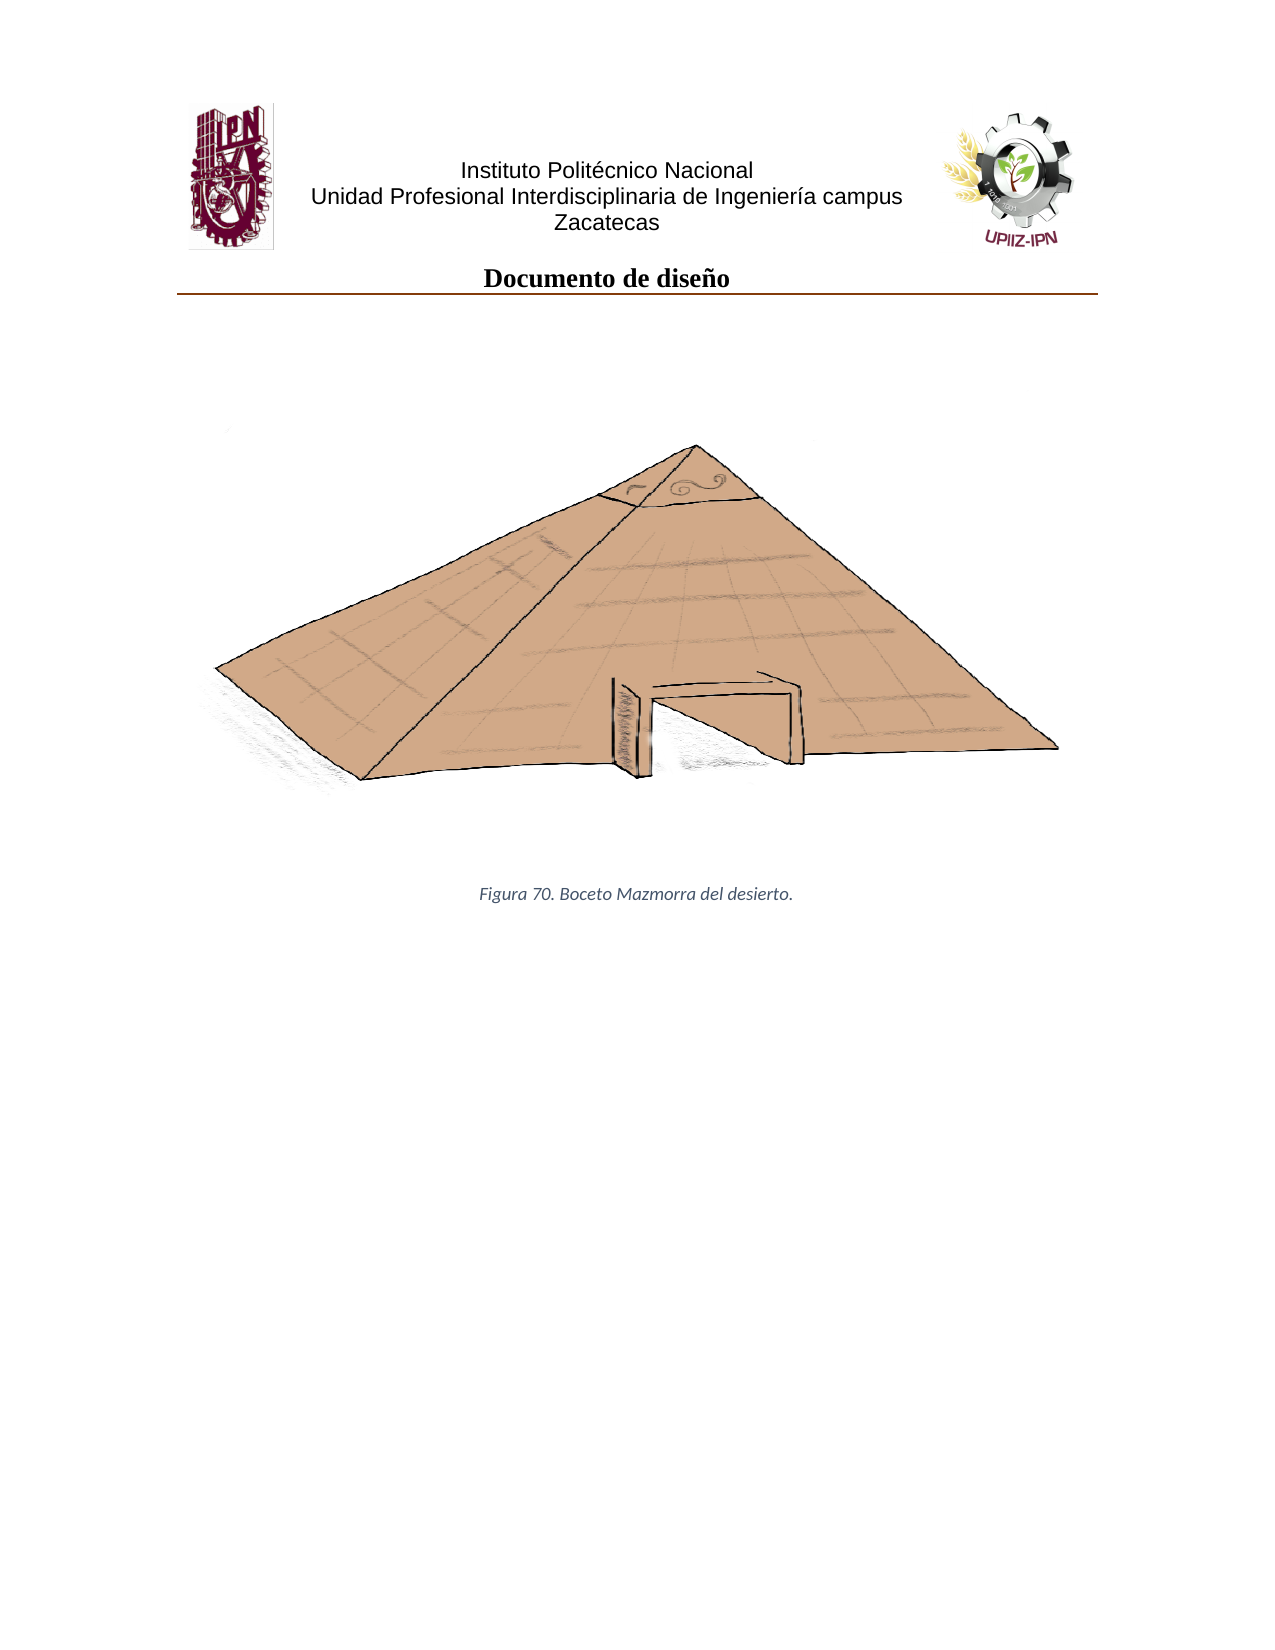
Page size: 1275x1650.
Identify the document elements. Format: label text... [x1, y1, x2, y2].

picture [188, 103, 274, 250]
picture [936, 103, 1083, 253]
picture [177, 321, 1099, 883]
text Figura 70. Boceto Mazmorra del desierto. [177, 883, 1098, 905]
